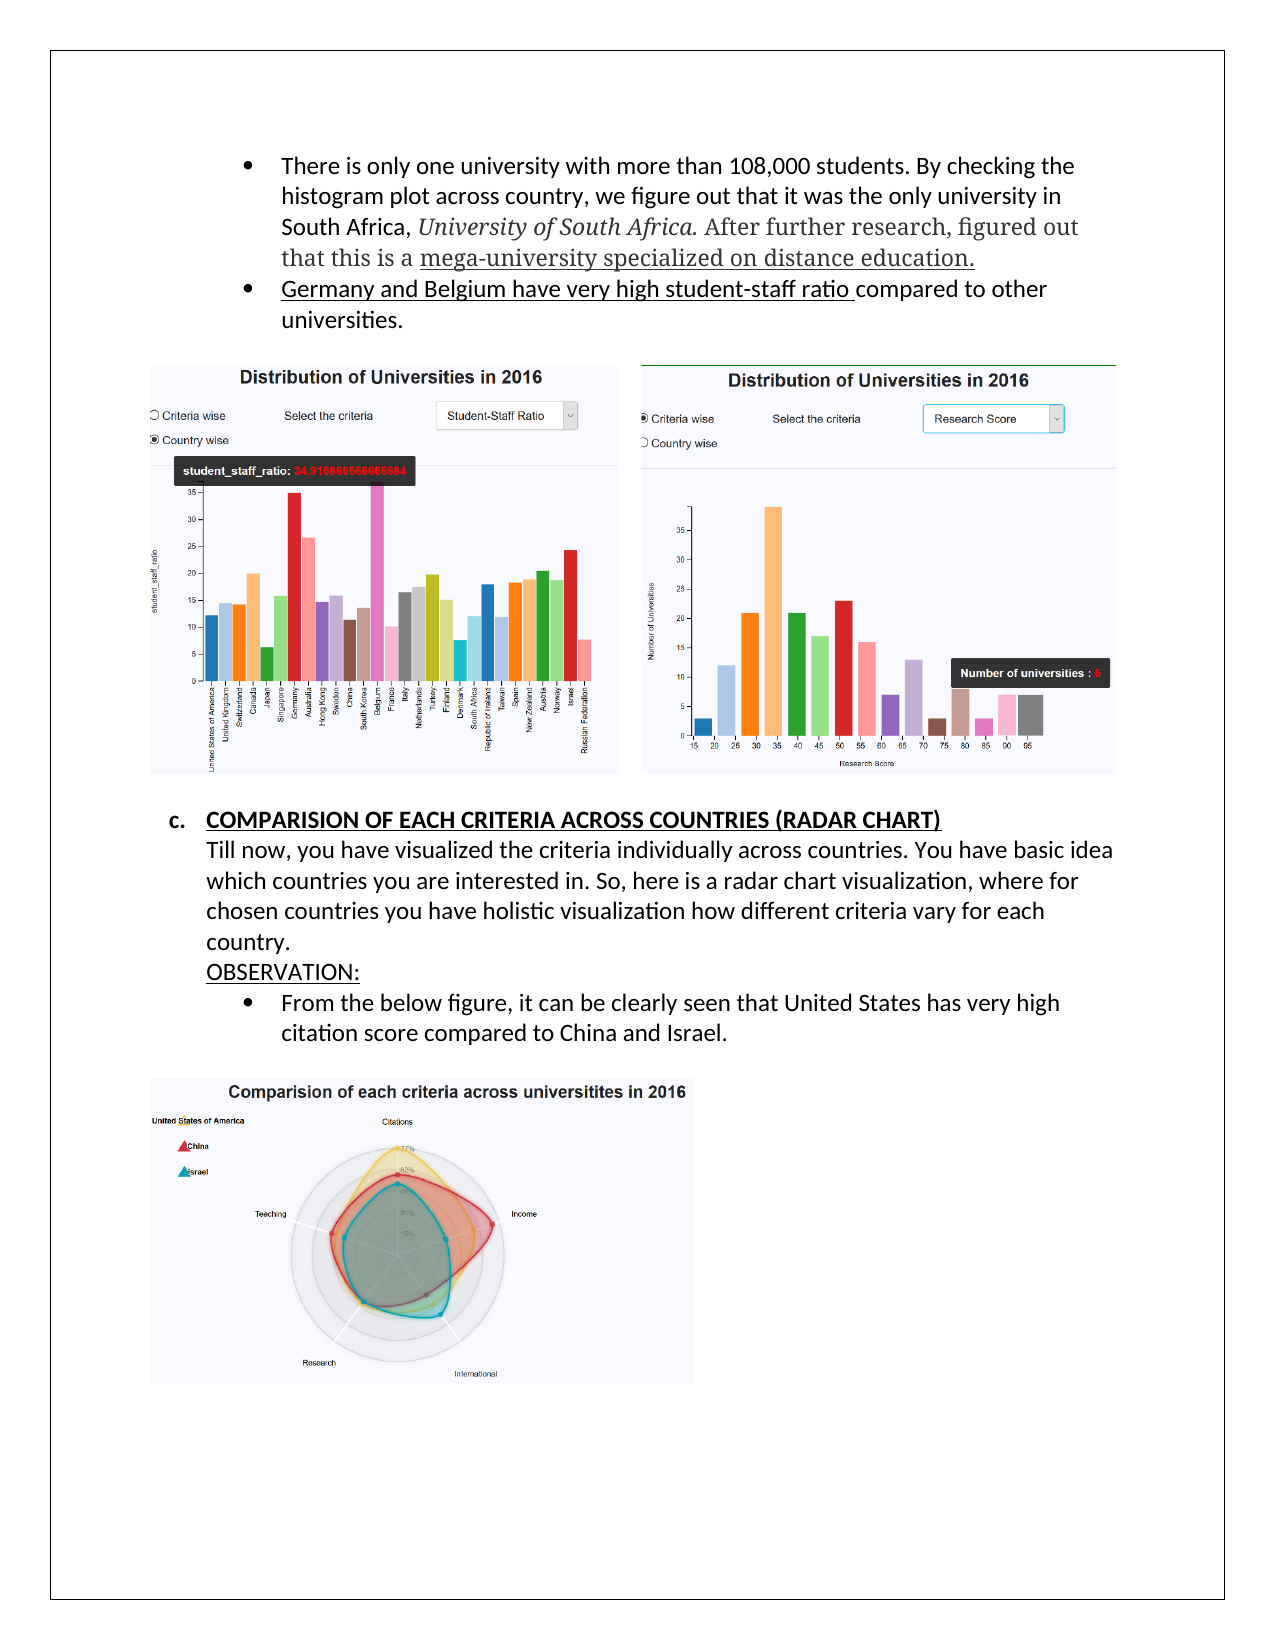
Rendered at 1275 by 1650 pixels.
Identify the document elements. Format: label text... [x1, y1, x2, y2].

list Germany and Belgium have very high student-staff ratio compared to other universities. [244, 273, 1125, 334]
list There is only one university with more than 108,000 students. By checking the histogram plot across country, we figure out that it was the only university in South Africa, University of South Africa. After further research, figured out that this is a mega-university specialized on distance education. [244, 150, 1125, 273]
list From the below figure, it can be clearly seen that United States has very high citation score compared to China and Israel. [244, 987, 1125, 1048]
picture [641, 365, 1117, 774]
list Till now, you have visualized the criteria individually across countries. You have basic idea which countries you are interested in. So, here is a radar chart visualization, where for chosen countries you have holistic visualization how different criteria vary for each country. [206, 834, 1125, 956]
picture [150, 1078, 695, 1383]
picture [150, 365, 619, 774]
list COMPARISION OF EACH CRITERIA ACROSS COUNTRIES (RADAR CHART) [169, 804, 1125, 834]
text OBSERVATION: [206, 956, 1125, 987]
